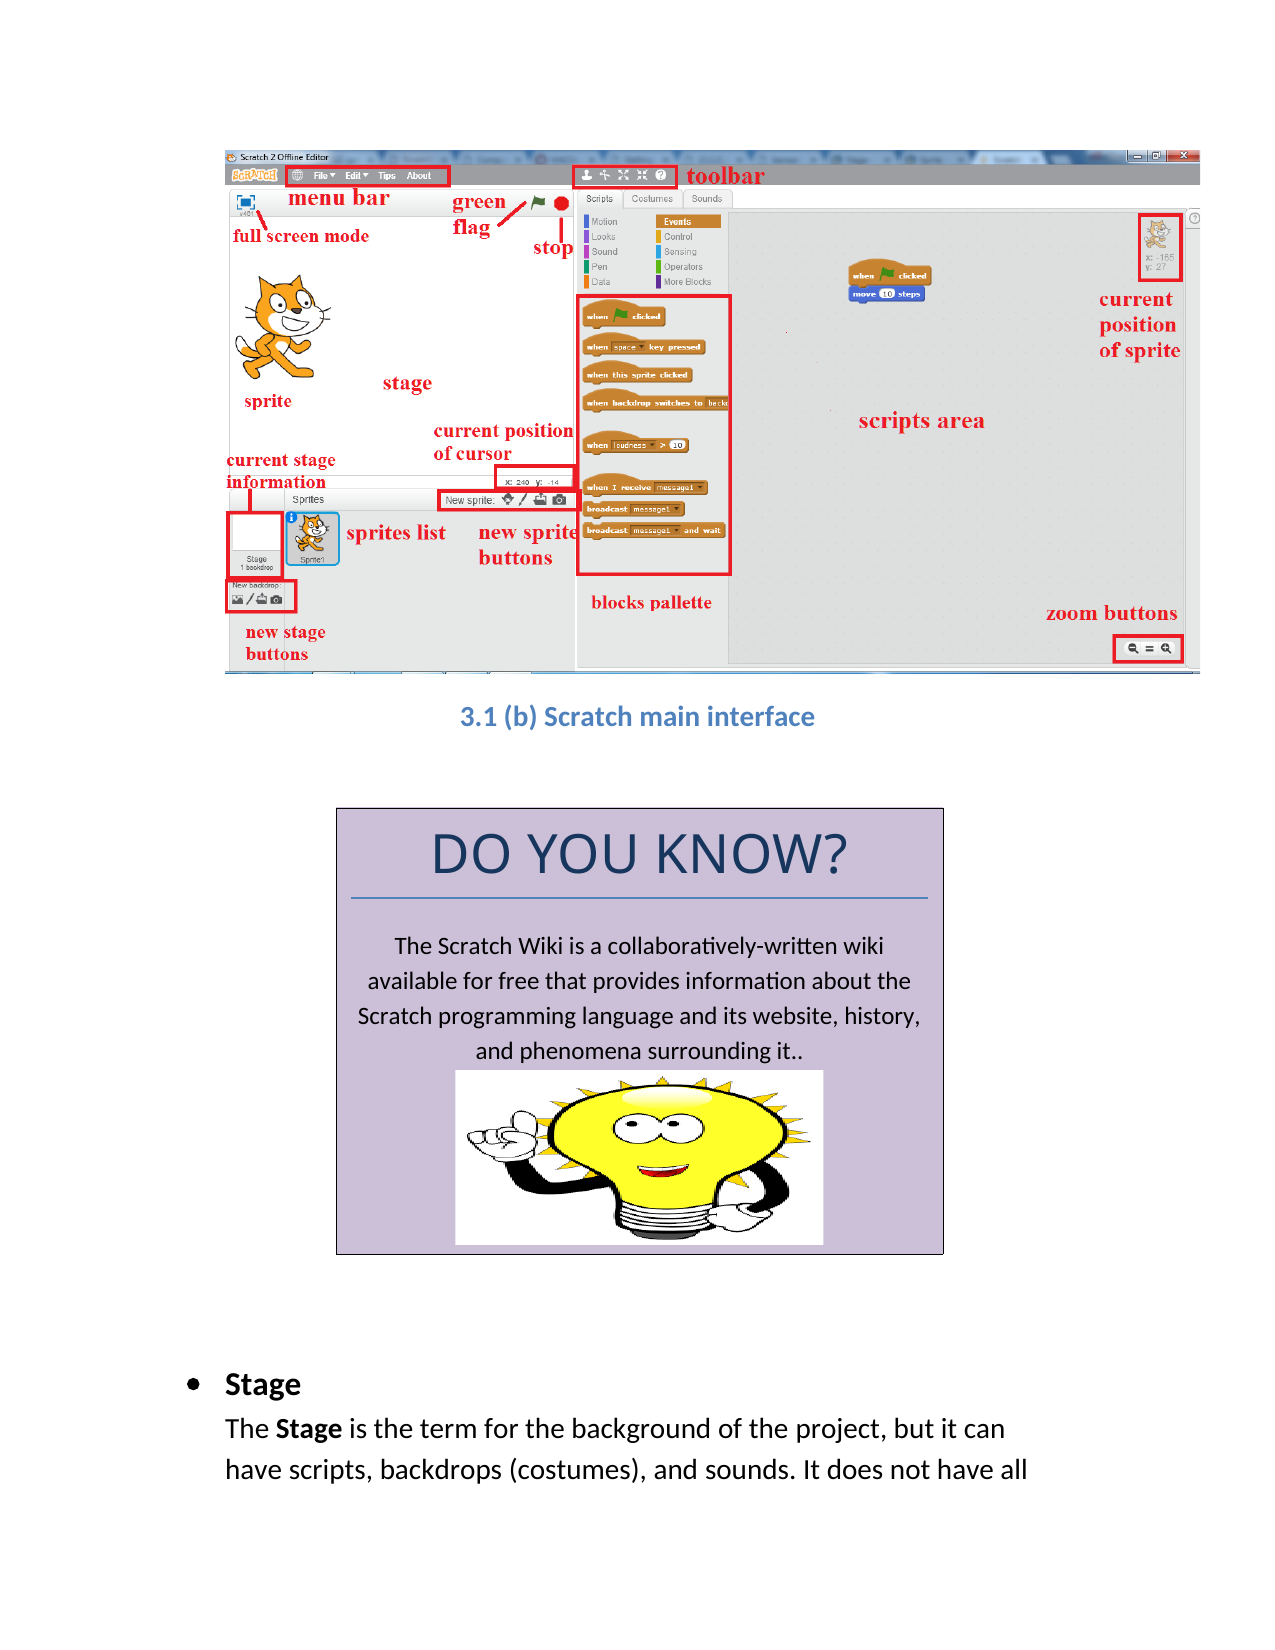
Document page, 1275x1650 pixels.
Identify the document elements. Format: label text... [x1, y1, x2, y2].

picture [225, 150, 1200, 674]
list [225, 1410, 1125, 1487]
list Stage [187, 1363, 1125, 1404]
picture [455, 1070, 824, 1245]
